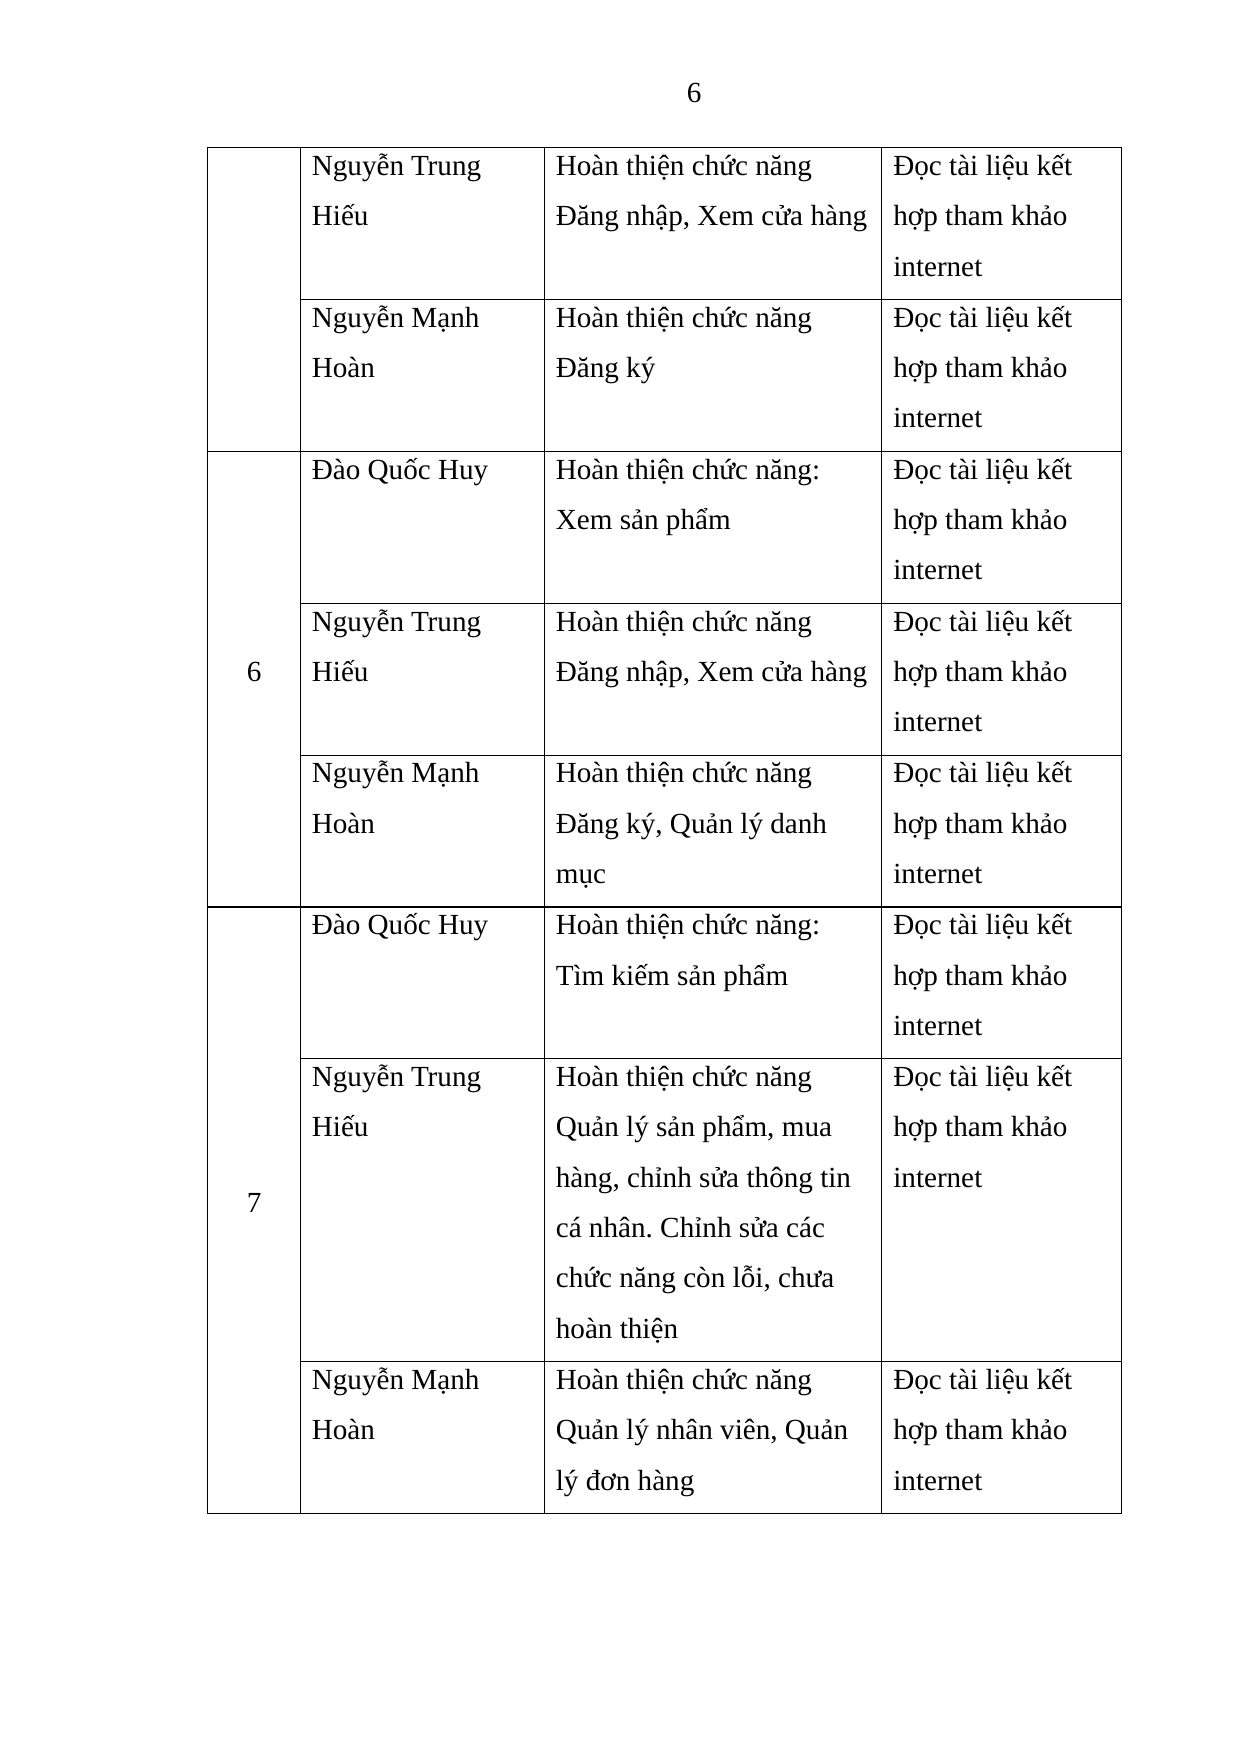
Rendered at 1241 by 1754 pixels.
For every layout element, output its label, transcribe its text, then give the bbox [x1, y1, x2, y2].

table_cell Hoàn thiện chức năng Đăng ký [545, 300, 881, 451]
table_cell Nguyễn Trung Hiếu [301, 148, 544, 299]
table_cell Hoàn thiện chức năng Đăng ký, Quản lý danh mục [545, 756, 881, 906]
table_cell Hoàn thiện chức năng Đăng nhập, Xem cửa hàng [545, 604, 881, 754]
table_cell Hoàn thiện chức năng Quản lý nhân viên, Quản lý đơn hàng [545, 1362, 881, 1513]
table_cell Hoàn thiện chức năng: Xem sản phẩm [545, 452, 881, 603]
table_cell 7 [208, 908, 300, 1513]
table_cell 6 [208, 452, 300, 906]
table_cell Nguyễn Mạnh Hoàn [301, 756, 544, 906]
table_cell 5 [208, 148, 300, 451]
table_cell Nguyễn Trung Hiếu [301, 604, 544, 754]
table_cell Nguyễn Trung Hiếu [301, 1059, 544, 1361]
table_cell Đọc tài liệu kết hợp tham khảo internet [882, 1362, 1121, 1513]
table_cell Hoàn thiện chức năng Đăng nhập, Xem cửa hàng [545, 148, 881, 299]
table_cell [882, 148, 1121, 299]
table_cell Đọc tài liệu kết hợp tham khảo internet [882, 908, 1121, 1058]
table_cell Hoàn thiện chức năng: Tìm kiếm sản phẩm [545, 908, 881, 1058]
table_cell Đọc tài liệu kết hợp tham khảo internet [882, 1059, 1121, 1361]
table_cell Đọc tài liệu kết hợp tham khảo internet [882, 300, 1121, 451]
table_cell Nguyễn Mạnh Hoàn [301, 300, 544, 451]
table_cell Đào Quốc Huy [301, 452, 544, 603]
table_cell Đọc tài liệu kết hợp tham khảo internet [882, 452, 1121, 603]
table_cell Nguyễn Mạnh Hoàn [301, 1362, 544, 1513]
table_cell Hoàn thiện chức năng Quản lý sản phẩm, mua hàng, chỉnh sửa thông tin cá nhân. Chỉnh sửa các chức năng còn lỗi, chưa hoàn thiện [545, 1059, 881, 1361]
table_cell Đào Quốc Huy [301, 908, 544, 1058]
table_cell Đọc tài liệu kết hợp tham khảo internet [882, 756, 1121, 906]
table_cell Đọc tài liệu kết hợp tham khảo internet [882, 604, 1121, 754]
